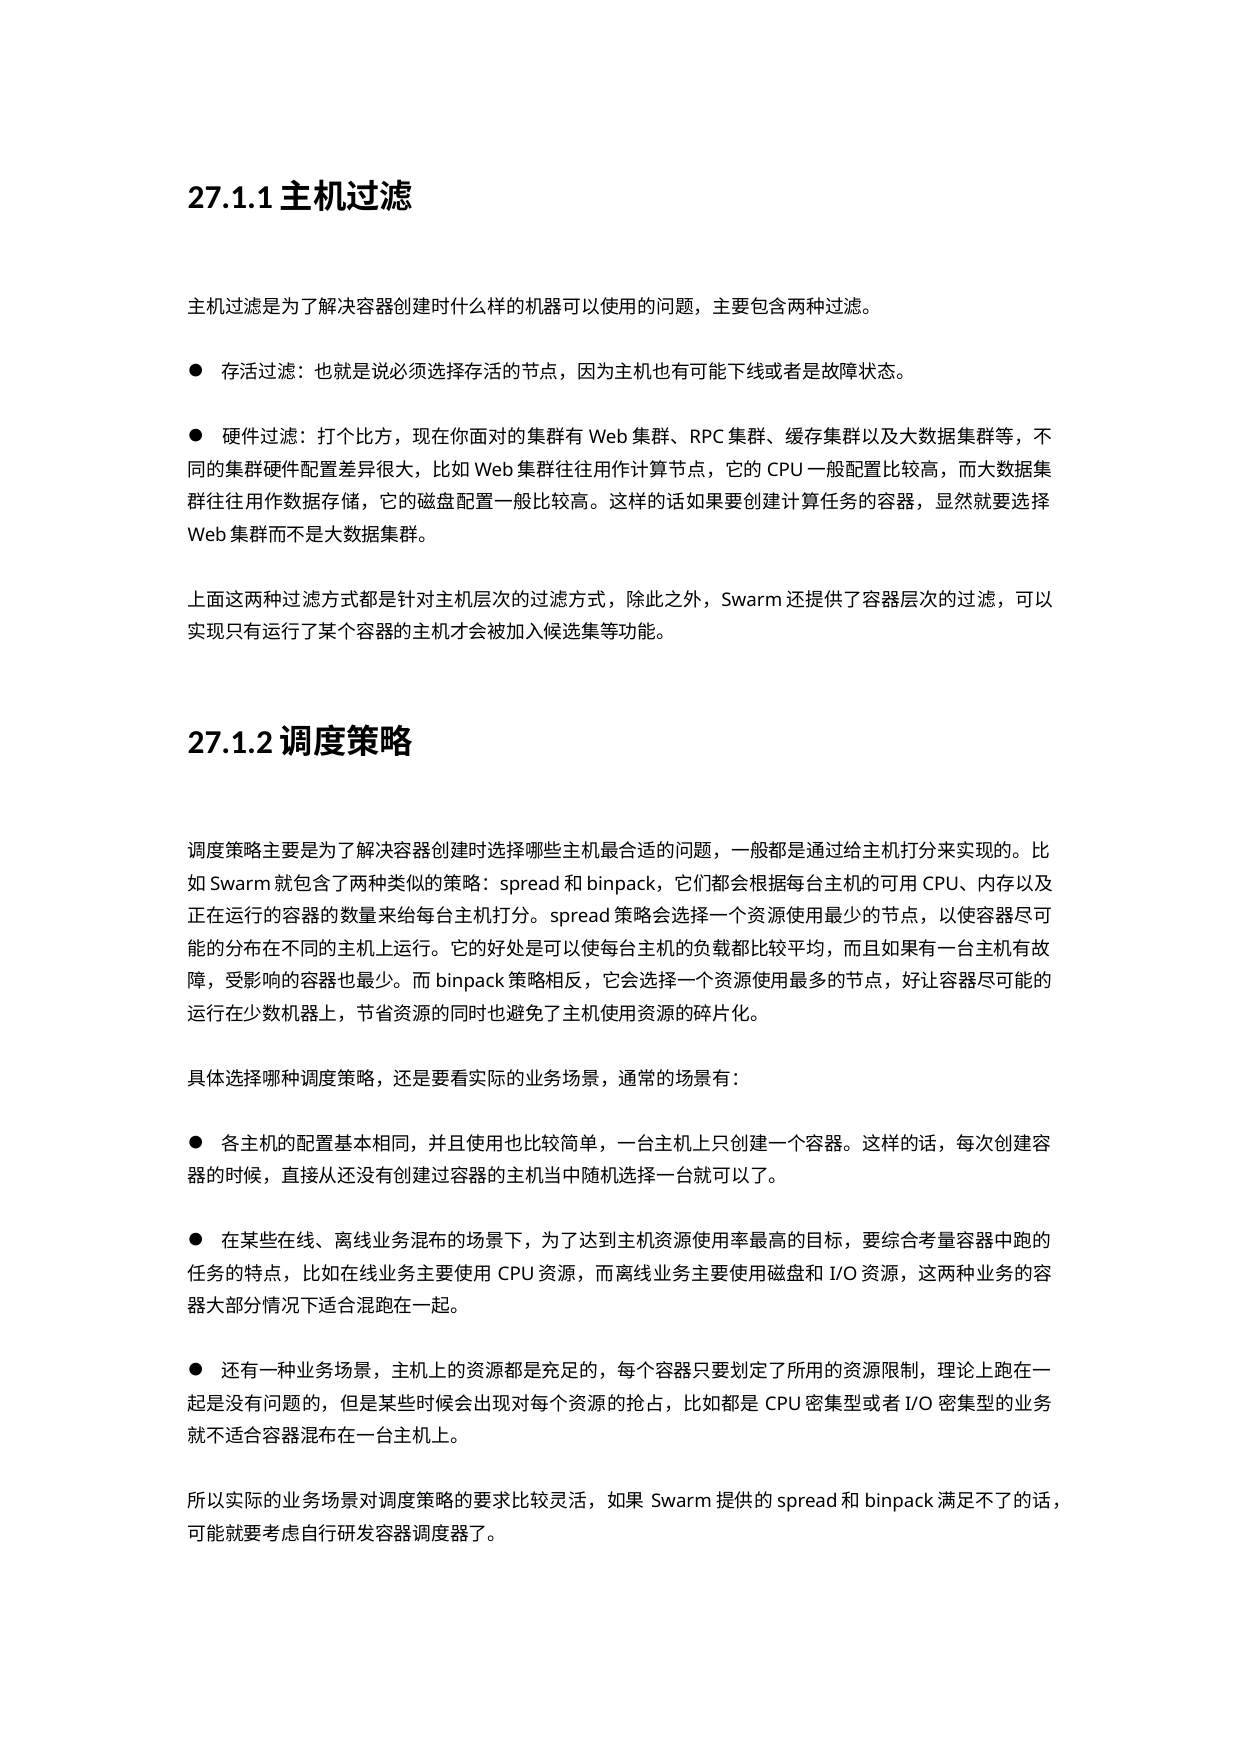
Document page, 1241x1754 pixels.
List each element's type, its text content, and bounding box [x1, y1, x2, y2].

text 主机过滤是为了解决容器创建时什么样的机器可以使用的问题，主要包含两种过滤。 [187, 289, 1053, 322]
subtitle 27.1.1主机过滤 [187, 162, 1053, 227]
text 还有一种业务场景，主机上的资源都是充足的，每个容器只要划定了所用的资源限制，理论上跑在一起是没有问题的，但是某些时候会出现对每个资源的抢占，比如都是CPU密集型或者I/O 密集型的业务就不适合容器混布在一台主机上。 [187, 1353, 1053, 1451]
text 存活过滤：也就是说必须选择存活的节点，因为主机也有可能下线或者是故障状态。 [187, 354, 1053, 387]
subtitle 27.1.2调度策略 [187, 706, 1053, 771]
text 各主机的配置基本相同，并且使用也比较简单，一台主机上只创建一个容器。这样的话，每次创建容器的时候，直接从还没有创建过容器的主机当中随机选择一台就可以了。 [187, 1126, 1053, 1191]
text 在某些在线、离线业务混布的场景下，为了达到主机资源使用率最高的目标，要综合考量容器中跑的任务的特点，比如在线业务主要使用CPU资源，而离线业务主要使用磁盘和I/O资源，这两种业务的容器大部分情况下适合混跑在一起。 [187, 1223, 1053, 1321]
text 硬件过滤：打个比方，现在你面对的集群有Web集群、RPC集群、缓存集群以及大数据集群等，不同的集群硬件配置差异很大，比如Web集群往往用作计算节点，它的CPU一般配置比较高，而大数据集群往往用作数据存储，它的磁盘配置一般比较高。这样的话如果要创建计算任务的容器，显然就要选择Web集群而不是大数据集群。 [187, 419, 1053, 549]
text 上面这两种过滤方式都是针对主机层次的过滤方式，除此之外，Swarm还提供了容器层次的过滤，可以实现只有运行了某个容器的主机才会被加入候选集等功能。 [187, 582, 1053, 647]
text 所以实际的业务场景对调度策略的要求比较灵活，如果Swarm提供的spread和binpack满足不了的话，可能就要考虑自行研发容器调度器了。 [187, 1483, 1053, 1548]
text 调度策略主要是为了解决容器创建时选择哪些主机最合适的问题，一般都是通过给主机打分来实现的。比如Swarm就包含了两种类似的策略：spread和binpack，它们都会根据每台主机的可用 CPU、内存以及正在运行的容器的数量来绐每台主机打分。spread策略会选择一个资源使用最少的节点，以使容器尽可能的分布在不同的主机上运行。它的好处是可以使每台主机的负载都比较平均，而且如果有一台主机有故障，受影响的容器也最少。而binpack策略相反，它会选择一个资源使用最多的节点，好让容器尽可能的运行在少数机器上，节省资源的同时也避免了主机使用资源的碎片化。 [187, 833, 1053, 1028]
text 具体选择哪种调度策略，还是要看实际的业务场景，通常的场景有： [187, 1061, 1053, 1093]
